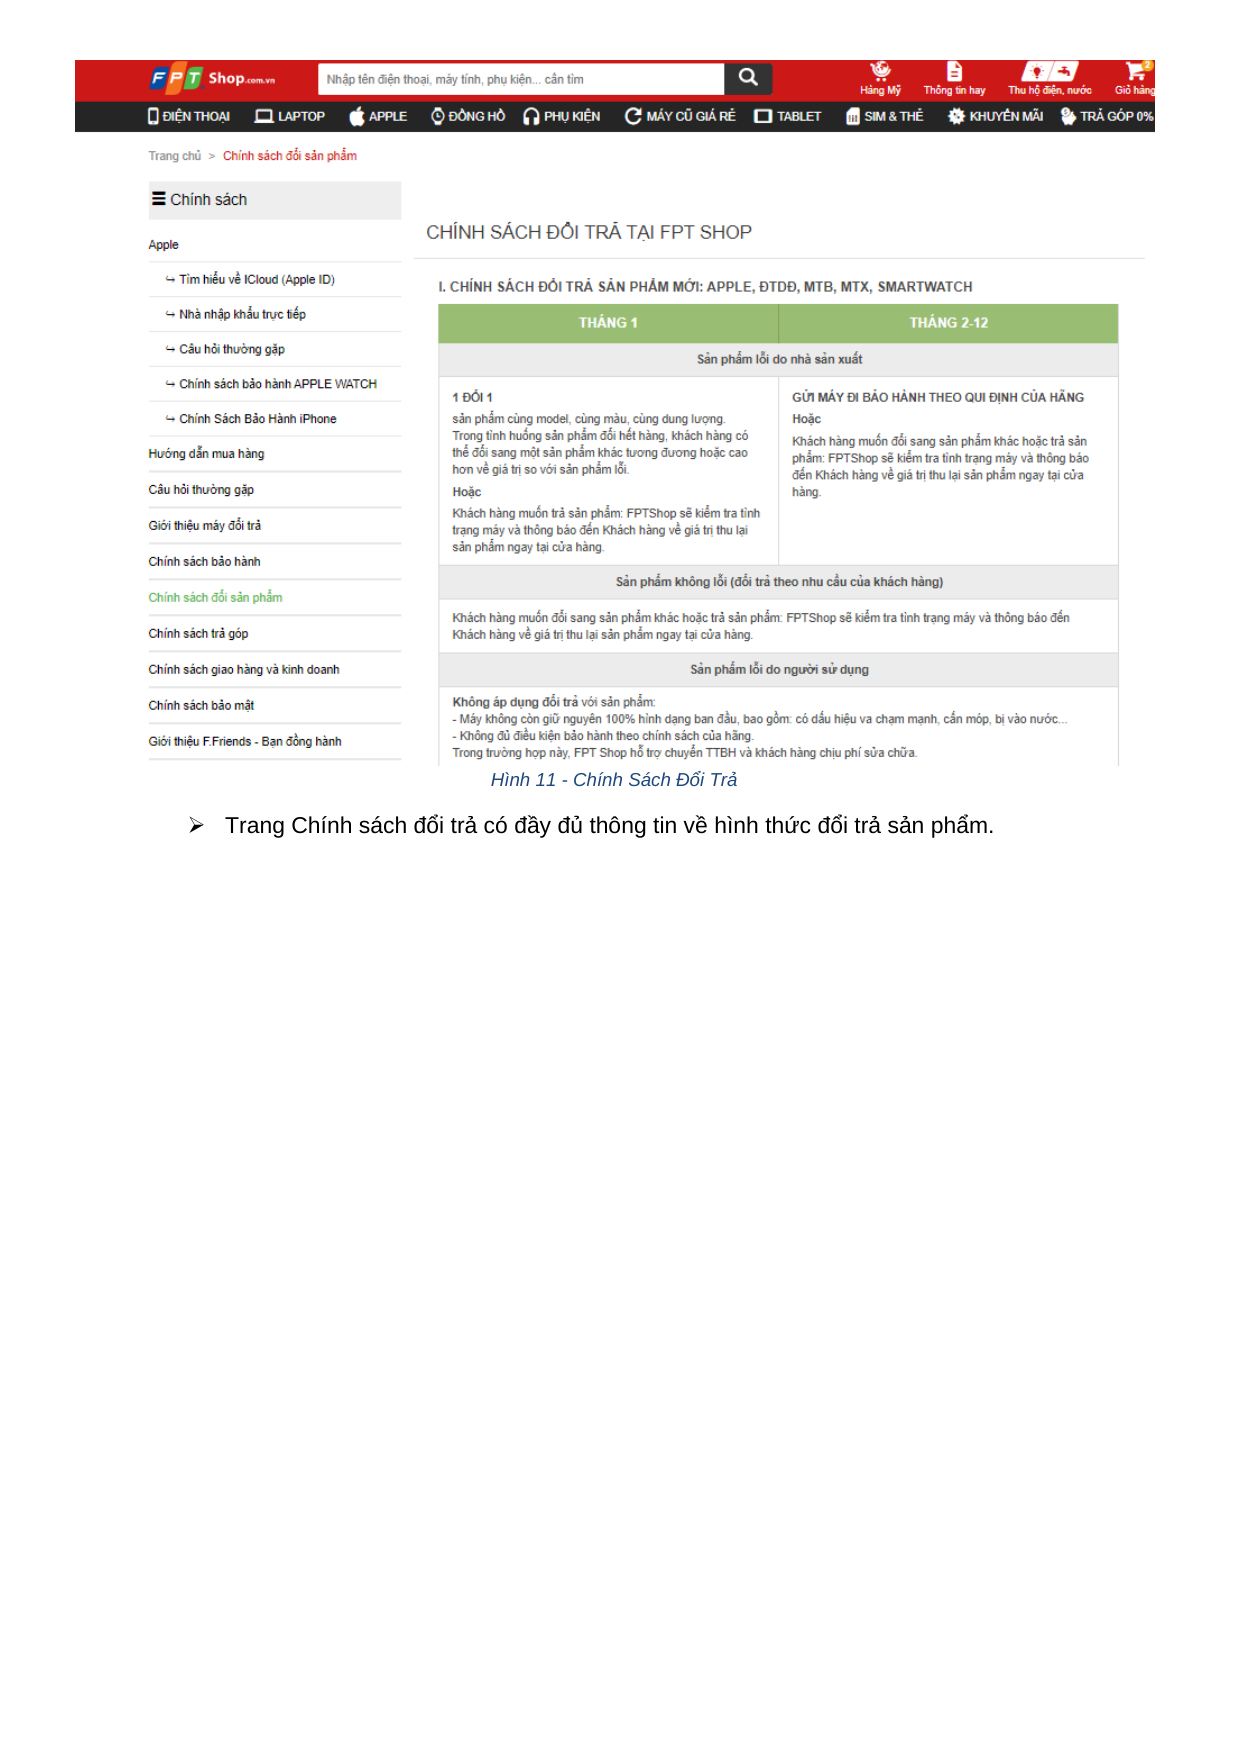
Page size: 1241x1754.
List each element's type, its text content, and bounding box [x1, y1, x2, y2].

list Trang Chính sách đổi trả có đầy đủ thông tin về hình thức đổi trả sản phẩm. [187, 812, 1155, 838]
text Hình 11 - Chính Sách Đổi Trả [75, 769, 1155, 791]
picture [75, 60, 1155, 766]
